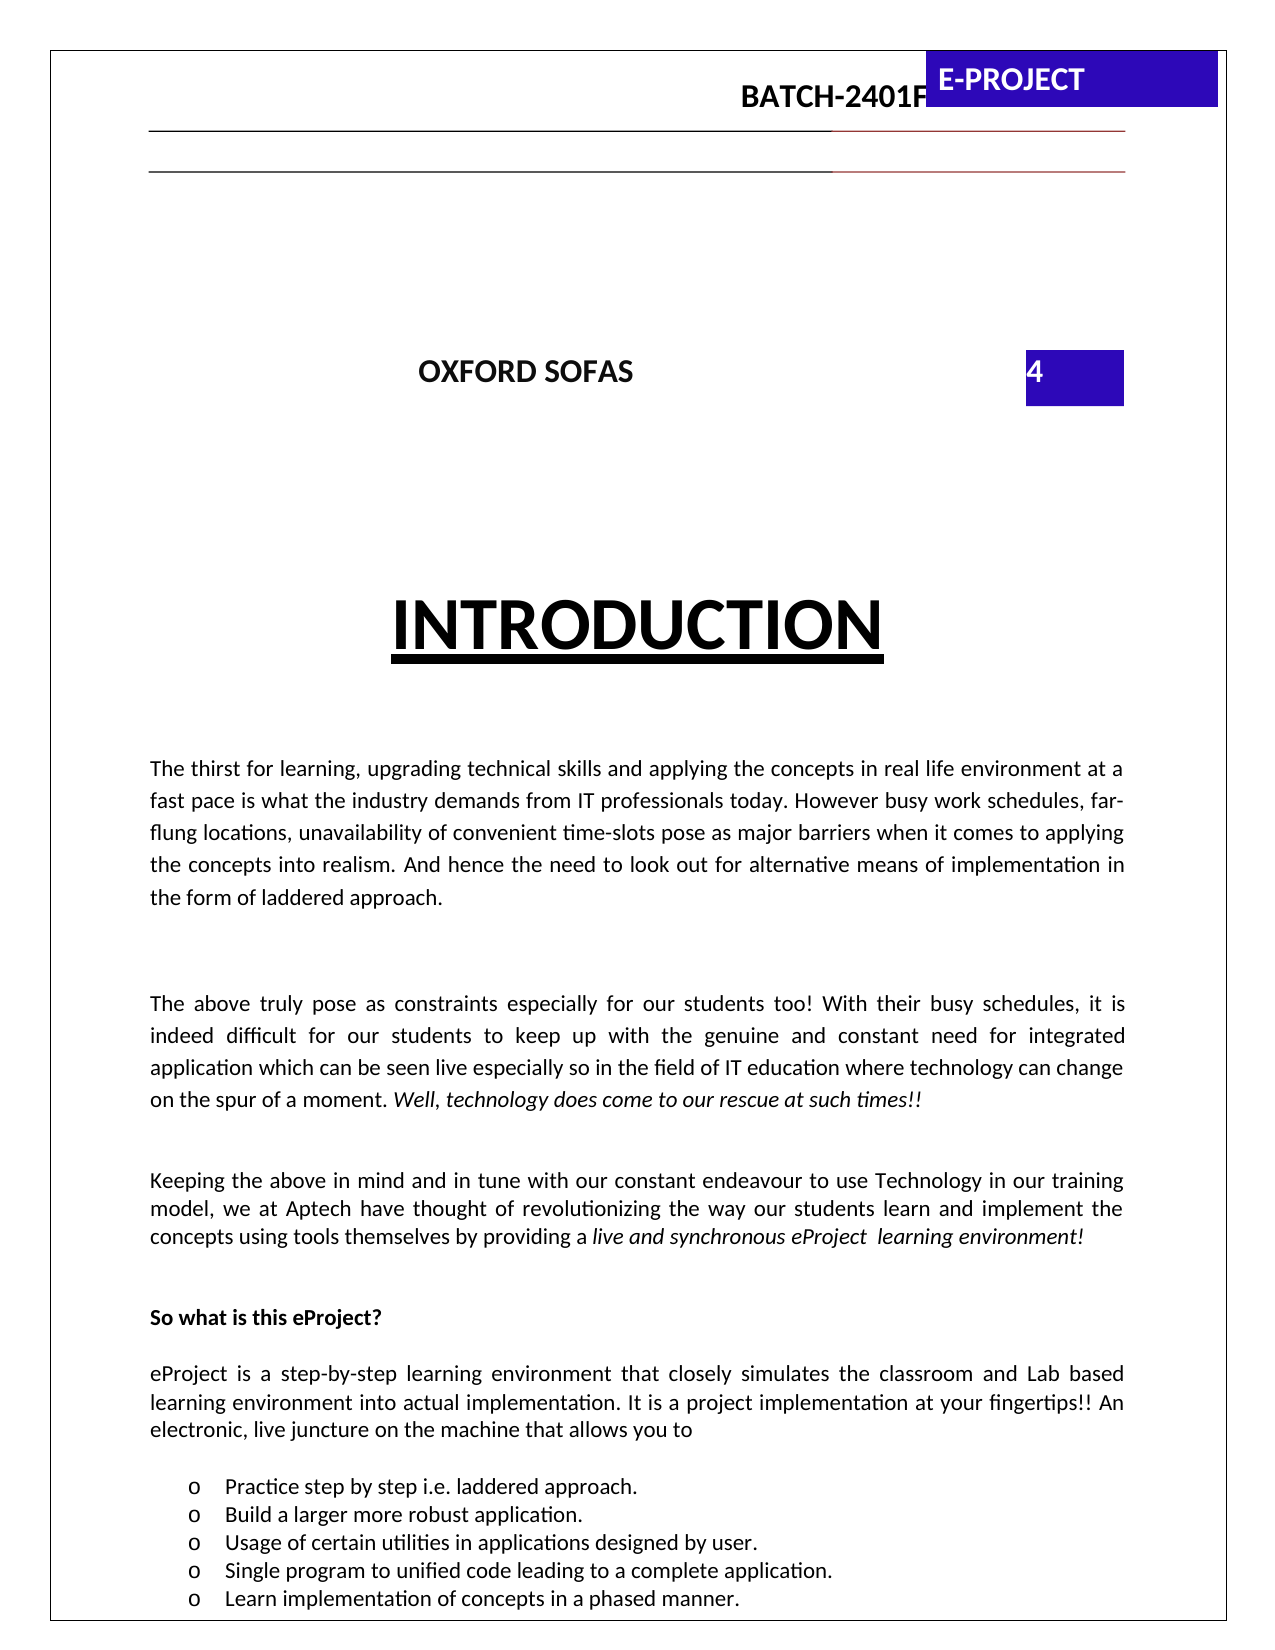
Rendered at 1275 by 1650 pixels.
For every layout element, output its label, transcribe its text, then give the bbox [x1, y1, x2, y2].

text So what is this eProject? [150, 1303, 1226, 1331]
text eProject is a step-by-step learning environment that closely simulates the classroom and Lab based learning environment into actual implementation. It is a project implementation at your fingertips!! An electronic, live juncture on the machine that allows you to [150, 1359, 1126, 1444]
list Practice step by step i.e. laddered approach. [187, 1472, 1226, 1500]
text The above truly pose as constraints especially for our students too! With their busy schedules, it is indeed difficult for our students to keep up with the genuine and constant need for integrated application which can be seen live especially so in the field of IT education where technology can change on the spur of a moment. Well, technology does come to our rescue at such times!! [150, 989, 1126, 1113]
text BATCH-2401F [253, 75, 1164, 116]
subtitle INTRODUCTION [111, 580, 1164, 667]
list Build a larger more robust application. [187, 1500, 1226, 1528]
list Learn implementation of concepts in a phased manner. [187, 1584, 1226, 1612]
text Keeping the above in mind and in tune with our constant endeavour to use Technology in our training model, we at Aptech have thought of revolutionizing the way our students learn and implement the concepts using tools themselves by providing a live and synchronous eProject learning environment! [150, 1166, 1125, 1251]
text The thirst for learning, upgrading technical skills and applying the concepts in real life environment at a fast pace is what the industry demands from IT professionals today. However busy work schedules, far- flung locations, unavailability of convenient time-slots pose as major barriers when it comes to applying the concepts into realism. And hence the need to look out for alternative means of implementation in the form of laddered approach. [150, 754, 1126, 911]
list Usage of certain utilities in applications designed by user. [187, 1528, 1226, 1556]
list Single program to unified code leading to a complete application. [187, 1556, 1226, 1584]
